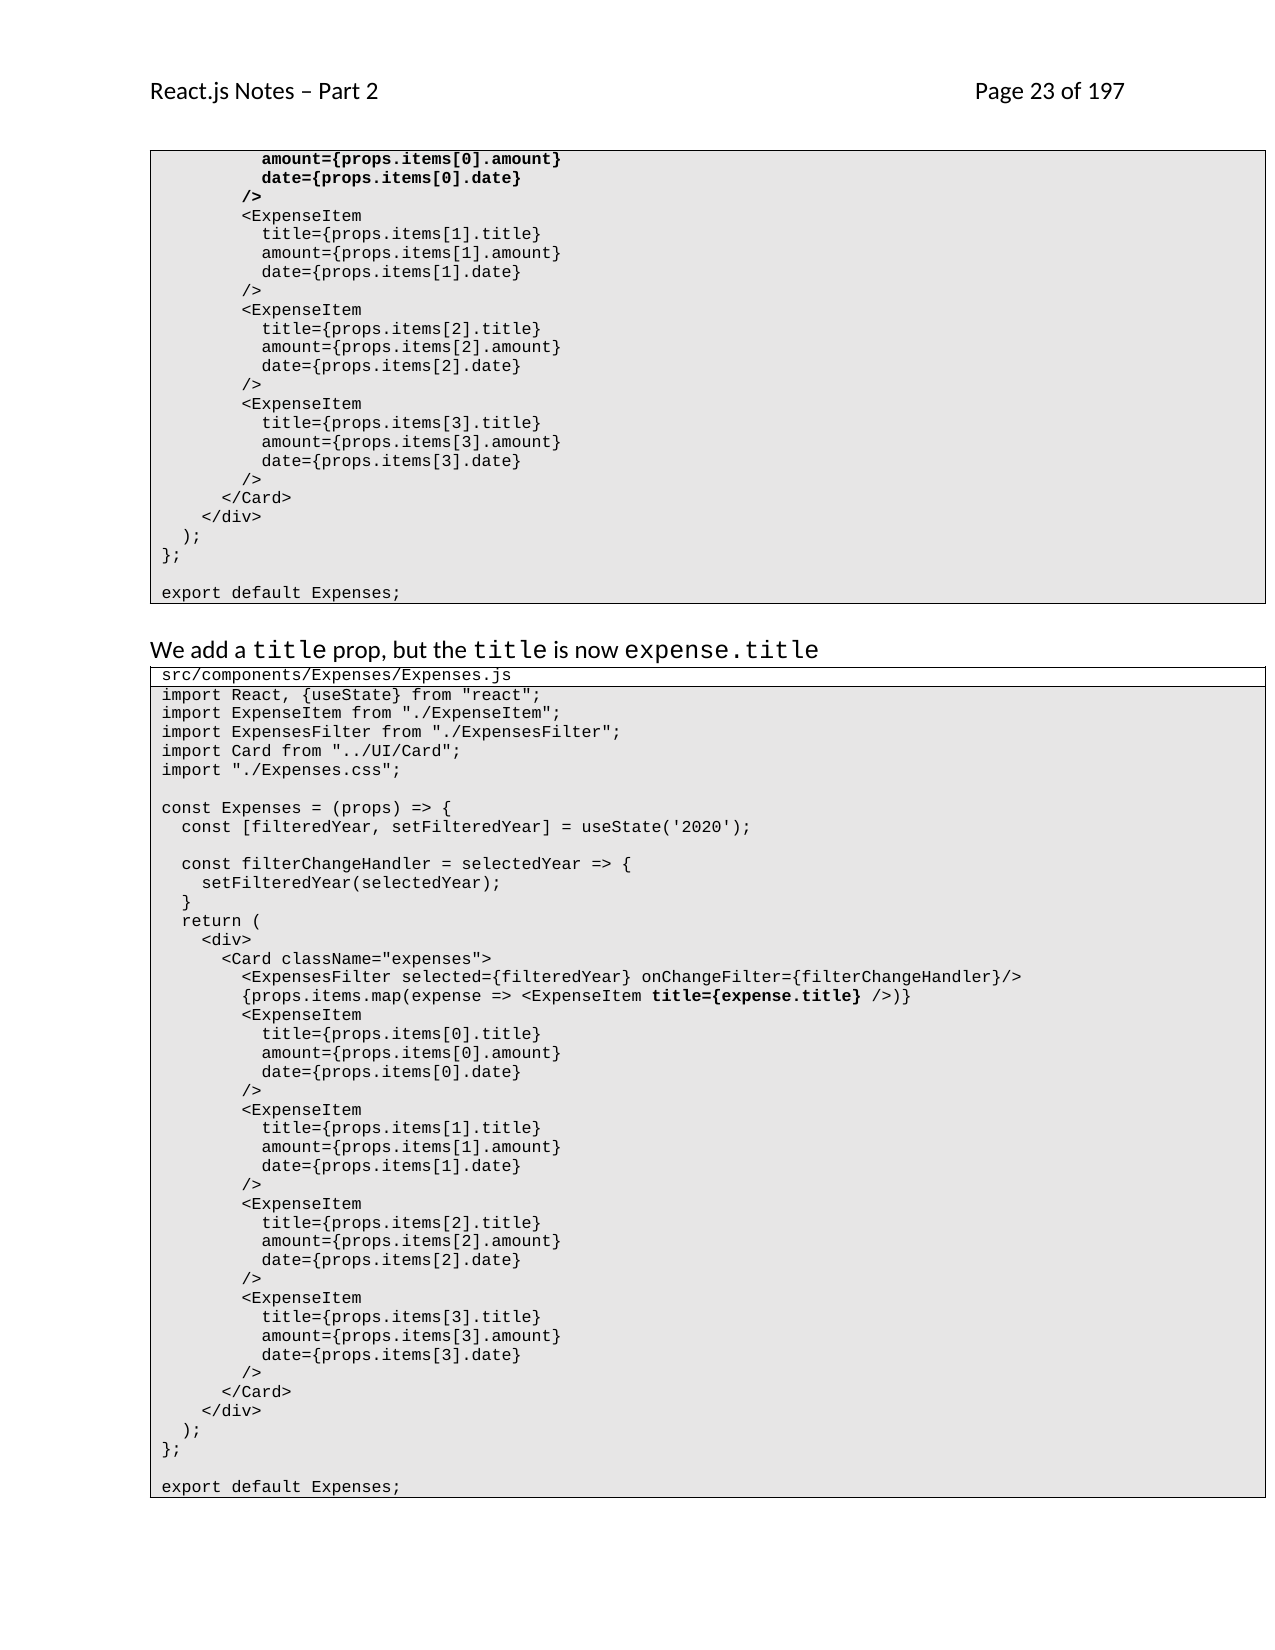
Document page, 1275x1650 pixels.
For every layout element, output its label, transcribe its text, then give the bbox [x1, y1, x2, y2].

text We add a title prop, but the title is now expense.title [150, 634, 1125, 666]
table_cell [151, 151, 1265, 603]
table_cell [151, 687, 1265, 1497]
table_header src/components/Expenses/Expenses.js [151, 668, 1265, 686]
